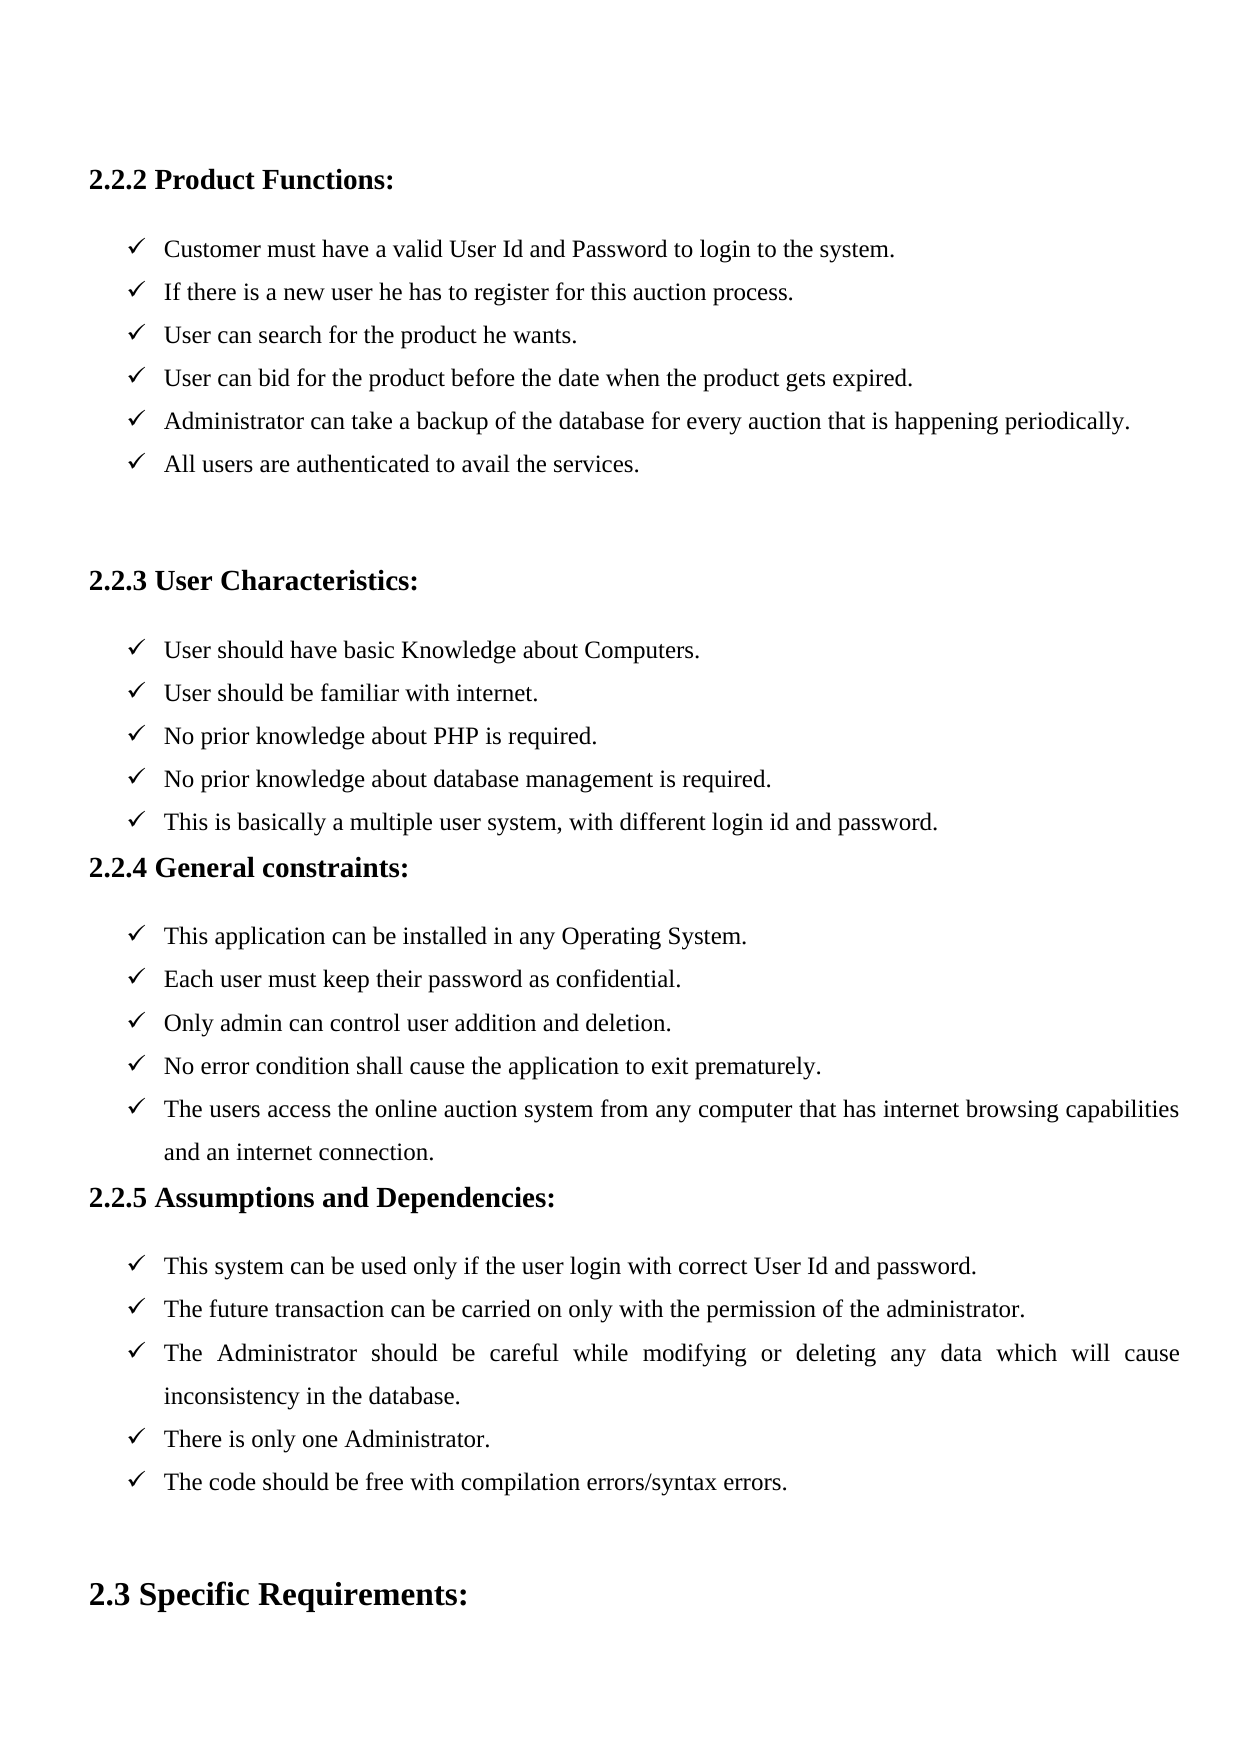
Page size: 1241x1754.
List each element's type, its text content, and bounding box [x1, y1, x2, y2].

list User can search for the product he wants. [126, 320, 1181, 349]
list The Administrator should be careful while modifying or deleting any data which will cause inconsistency in the database. [126, 1338, 1181, 1409]
list No prior knowledge about database management is required. [126, 764, 1181, 793]
list This application can be installed in any Operating System. [126, 921, 1181, 950]
text 2.2.4 General constraints: [89, 850, 1181, 884]
list User should have basic Knowledge about Computers. [126, 635, 1181, 663]
text 2.2.3 User Characteristics: [89, 563, 1181, 597]
list All users are authenticated to avail the services. [126, 449, 1181, 478]
list User should be familiar with internet. [126, 678, 1181, 707]
text 2.2.2 Product Functions: [89, 162, 1181, 196]
list The code should be free with compilation errors/syntax errors. [126, 1467, 1181, 1496]
list If there is a new user he has to register for this auction process. [126, 277, 1181, 306]
list This is basically a multiple user system, with different login id and password. [126, 807, 1181, 836]
text 2.2.5 Assumptions and Dependencies: [89, 1180, 1181, 1214]
list Customer must have a valid User Id and Password to login to the system. [126, 234, 1181, 262]
list User can bid for the product before the date when the product gets expired. [126, 363, 1181, 392]
text 2.3 Specific Requirements: [89, 1574, 1181, 1612]
list No error condition shall cause the application to exit prematurely. [126, 1051, 1181, 1079]
list Each user must keep their password as confidential. [126, 964, 1181, 993]
list Administrator can take a backup of the database for every auction that is happening periodically. [126, 406, 1181, 435]
list This system can be used only if the user login with correct User Id and password. [126, 1251, 1181, 1280]
list There is only one Administrator. [126, 1424, 1181, 1453]
list The users access the online auction system from any computer that has internet browsing capabilities and an internet connection. [126, 1094, 1181, 1166]
list Only admin can control user addition and deletion. [126, 1008, 1181, 1036]
list The future transaction can be carried on only with the permission of the administrator. [126, 1294, 1181, 1323]
list No prior knowledge about PHP is required. [126, 721, 1181, 750]
